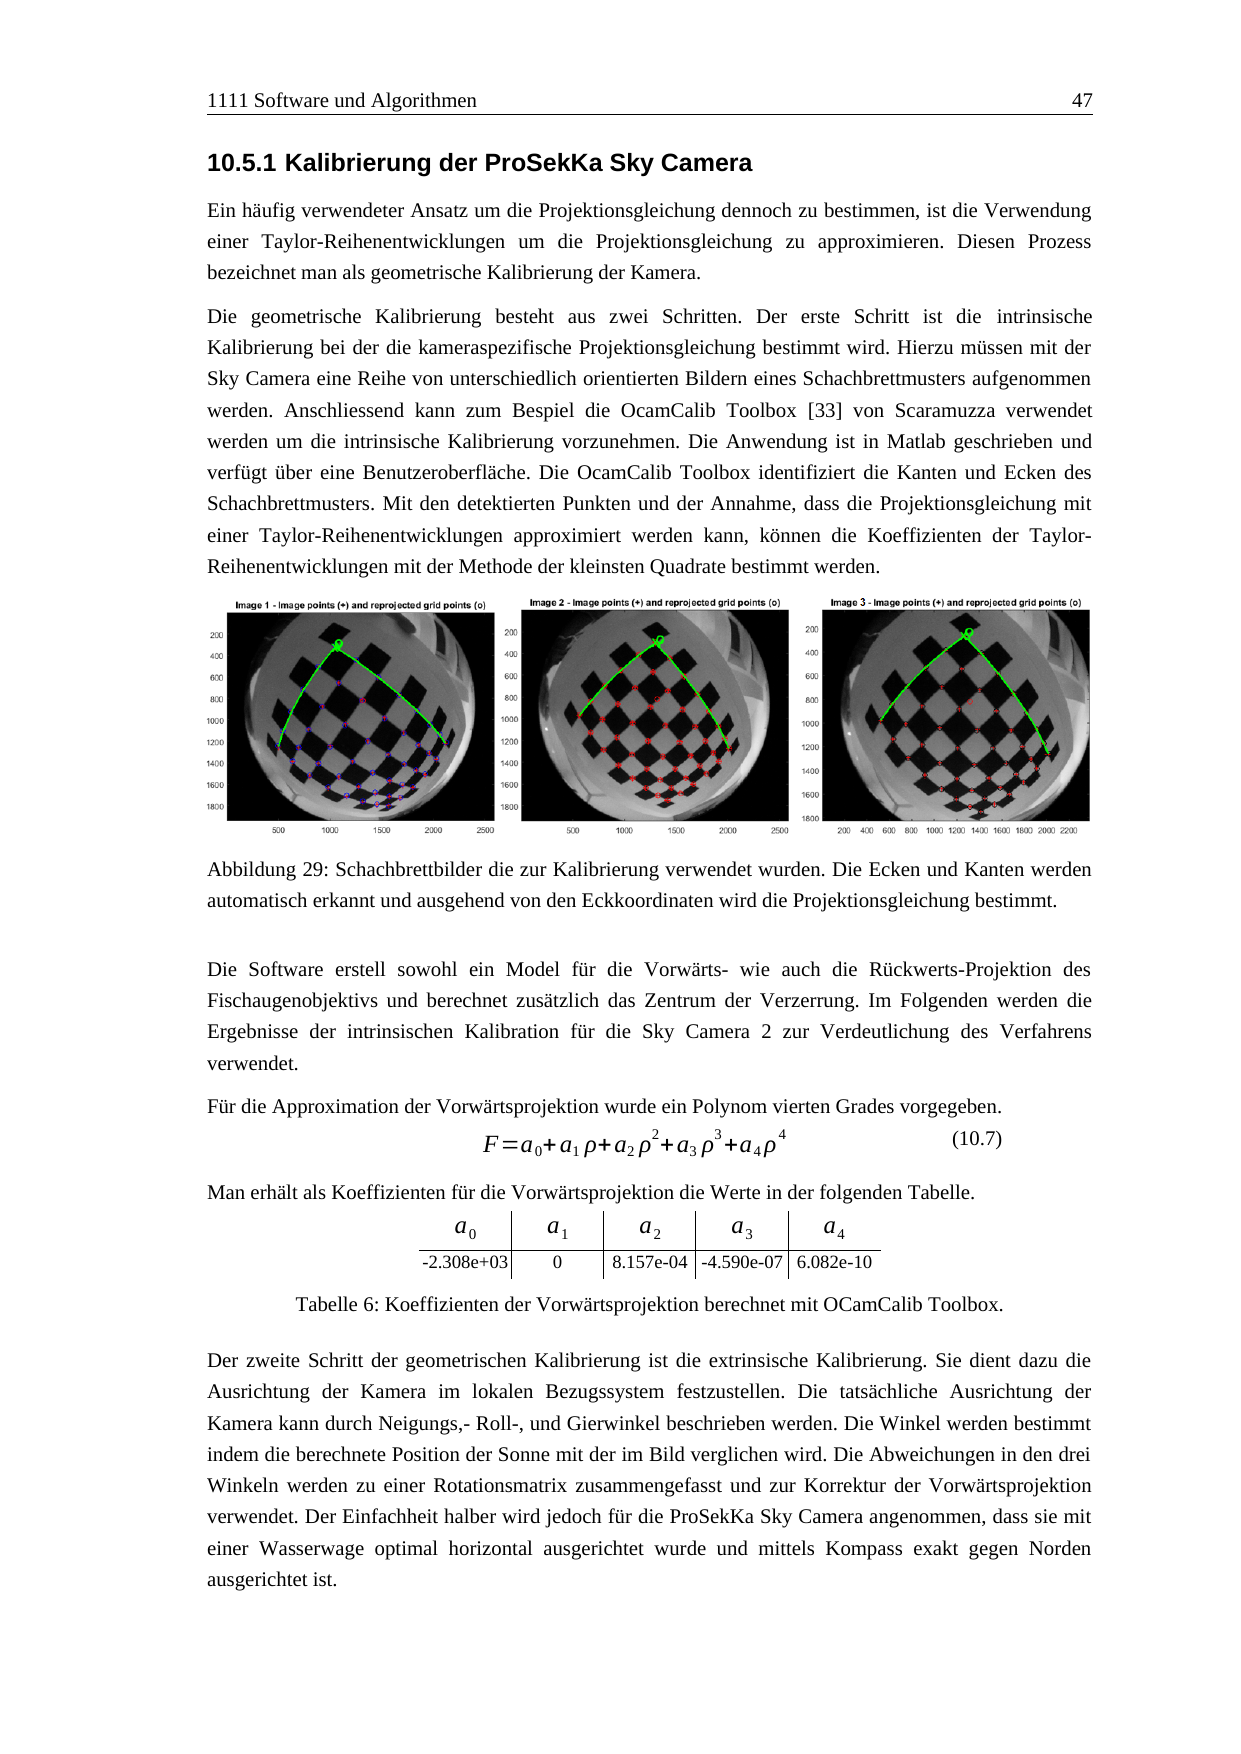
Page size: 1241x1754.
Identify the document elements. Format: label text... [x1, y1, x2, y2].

text Die Software erstell sowohl ein Model für die Vorwärts- wie auch die Rückwerts-Projektion des Fischaugenobjektivs und berechnet zusätzlich das Zentrum der Verzerrung. Im Folgenden werden die Ergebnisse der intrinsischen Kalibration für die Sky Camera 2 zur Verdeutlichung des Verfahrens verwendet. [207, 957, 1093, 1074]
table_header [604, 1211, 695, 1250]
table_cell -4.590e-07 [696, 1251, 788, 1279]
subtitle Kalibrierung der ProSekKa Sky Camera [207, 148, 1093, 176]
table_cell 8.157e-04 [604, 1251, 695, 1279]
text Tabelle 6: Koeffizienten der Vorwärtsprojektion berechnet mit OCamCalib Toolbox. [207, 1292, 1093, 1316]
table_header [789, 1211, 881, 1250]
text Für die Approximation der Vorwärtsprojektion wurde ein Polynom vierten Grades vorgegeben. [207, 1094, 1093, 1118]
text Abbildung 29: Schachbrettbilder die zur Kalibrierung verwendet wurden. Die Ecken und Kanten werden automatisch erkannt und ausgehend von den Eckkoordinaten wird die Projektionsgleichung bestimmt. [207, 857, 1093, 912]
text Der zweite Schritt der geometrischen Kalibrierung ist die extrinsische Kalibrierung. Sie dient dazu die Ausrichtung der Kamera im lokalen Bezugssystem festzustellen. Die tatsächliche Ausrichtung der Kamera kann durch Neigungs,- Roll-, und Gierwinkel beschrieben werden. Die Winkel werden bestimmt indem die berechnete Position der Sonne mit der im Bild verglichen wird. Die Abweichungen in den drei Winkeln werden zu einer Rotationsmatrix zusammengefasst und zur Korrektur der Vorwärtsprojektion verwendet. Der Einfachheit halber wird jedoch für die ProSekKa Sky Camera angenommen, dass sie mit einer Wasserwage optimal horizontal ausgerichtet wurde und mittels Kompass exakt gegen Norden ausgerichtet ist. [207, 1348, 1093, 1591]
table_cell 0 [512, 1251, 603, 1279]
table_header [207, 1126, 952, 1167]
table_header [696, 1211, 788, 1250]
table_cell 6.082e-10 [789, 1251, 881, 1279]
text Die geometrische Kalibrierung besteht aus zwei Schritten. Der erste Schritt ist die intrinsische Kalibrierung bei der die kameraspezifische Projektionsgleichung bestimmt wird. Hierzu müssen mit der Sky Camera eine Reihe von unterschiedlich orientierten Bildern eines Schachbrettmusters aufgenommen werden. Anschliessend kann zum Bespiel die OcamCalib Toolbox [33] von Scaramuzza verwendet werden um die intrinsische Kalibrierung vorzunehmen. Die Anwendung ist in Matlab geschrieben und verfügt über eine Benutzeroberfläche. Die OcamCalib Toolbox identifiziert die Kanten und Ecken des Schachbrettmusters. Mit den detektierten Punkten und der Annahme, dass die Projektionsgleichung mit einer Taylor-Reihenentwicklungen approximiert werden kann, können die Koeffizienten der Taylor-Reihenentwicklungen mit der Methode der kleinsten Quadrate bestimmt werden. [207, 304, 1093, 578]
table_cell -2.308e+03 [419, 1251, 511, 1279]
table_header [419, 1211, 511, 1250]
table_header [512, 1211, 603, 1250]
text Man erhält als Koeffizienten für die Vorwärtsprojektion die Werte in der folgenden Tabelle. [207, 1180, 1093, 1204]
text Ein häufig verwendeter Ansatz um die Projektionsgleichung dennoch zu bestimmen, ist die Verwendung einer Taylor-Reihenentwicklungen um die Projektionsgleichung zu approximieren. Diesen Prozess bezeichnet man als geometrische Kalibrierung der Kamera. [207, 197, 1093, 284]
picture [206, 597, 1093, 837]
